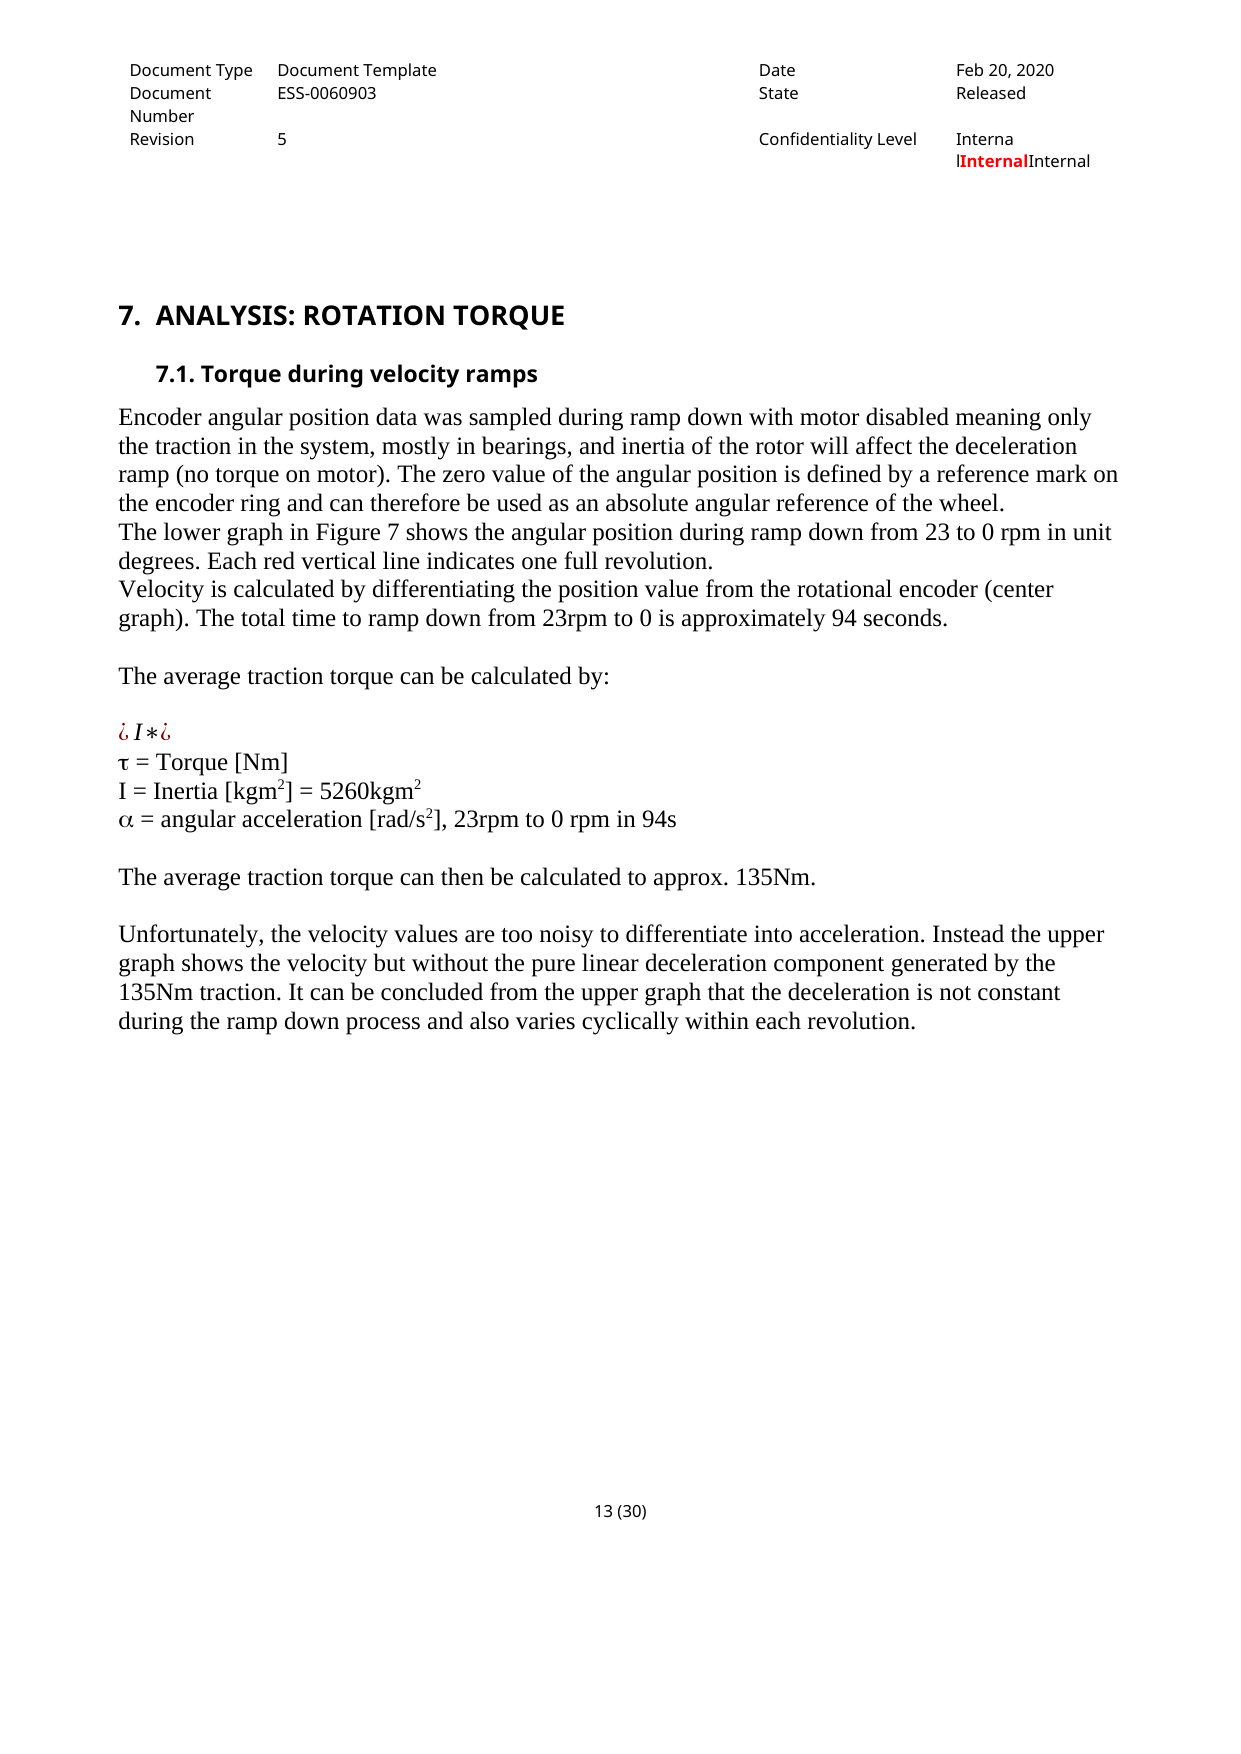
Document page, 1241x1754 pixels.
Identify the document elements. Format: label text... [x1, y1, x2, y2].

text = Torque [Nm] [118, 747, 1122, 776]
text The average traction torque can be calculated by: [118, 661, 1122, 689]
subtitle Analysis: Rotation Torque [118, 296, 1122, 333]
text I = Inertia [kgm2] = 5260kgm2 [118, 776, 1122, 804]
text Unfortunately, the velocity values are too noisy to differentiate into acceleration. Instead the upper graph shows the velocity but without the pure linear deceleration component generated by the 135Nm traction. It can be concluded from the upper graph that the deceleration is not constant during the ramp down process and also varies cyclically within each revolution. [118, 919, 1122, 1034]
text Velocity is calculated by differentiating the position value from the rotational encoder (center graph). The total time to ramp down from 23rpm to 0 is approximately 94 seconds. [118, 574, 1122, 632]
text = angular acceleration [rad/s2], 23rpm to 0 rpm in 94s [118, 804, 1122, 833]
subtitle Torque during velocity ramps [156, 358, 1122, 389]
text The average traction torque can then be calculated to approx. 135Nm. [118, 862, 1122, 891]
text Encoder angular position data was sampled during ramp down with motor disabled meaning only the traction in the system, mostly in bearings, and inertia of the rotor will affect the deceleration ramp (no torque on motor). The zero value of the angular position is defined by a reference mark on the encoder ring and can therefore be used as an absolute angular reference of the wheel. [118, 402, 1122, 517]
